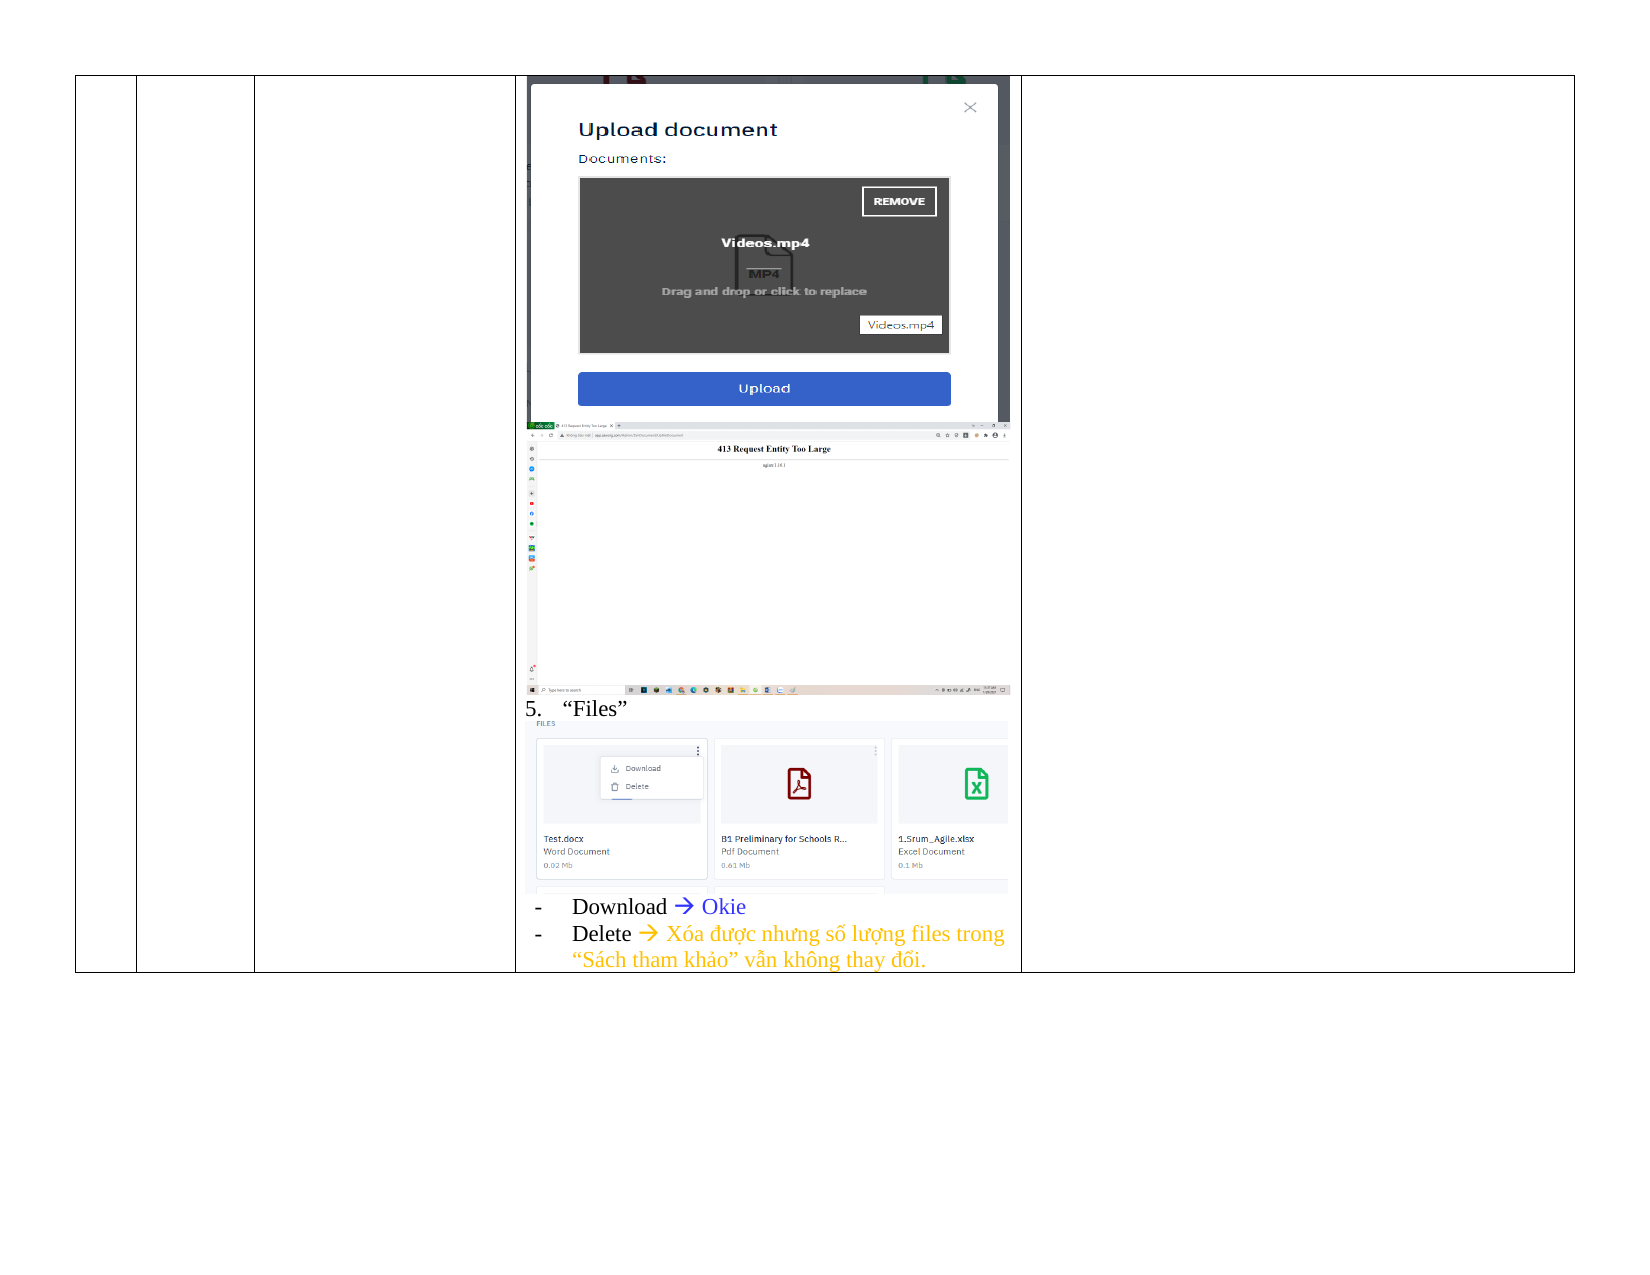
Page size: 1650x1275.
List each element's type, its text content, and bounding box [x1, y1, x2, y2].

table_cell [137, 76, 254, 972]
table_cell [516, 76, 1021, 972]
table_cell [255, 76, 515, 972]
table_cell 2 [76, 76, 136, 972]
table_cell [1022, 76, 1574, 972]
picture [525, 721, 1009, 894]
picture [526, 76, 1011, 695]
